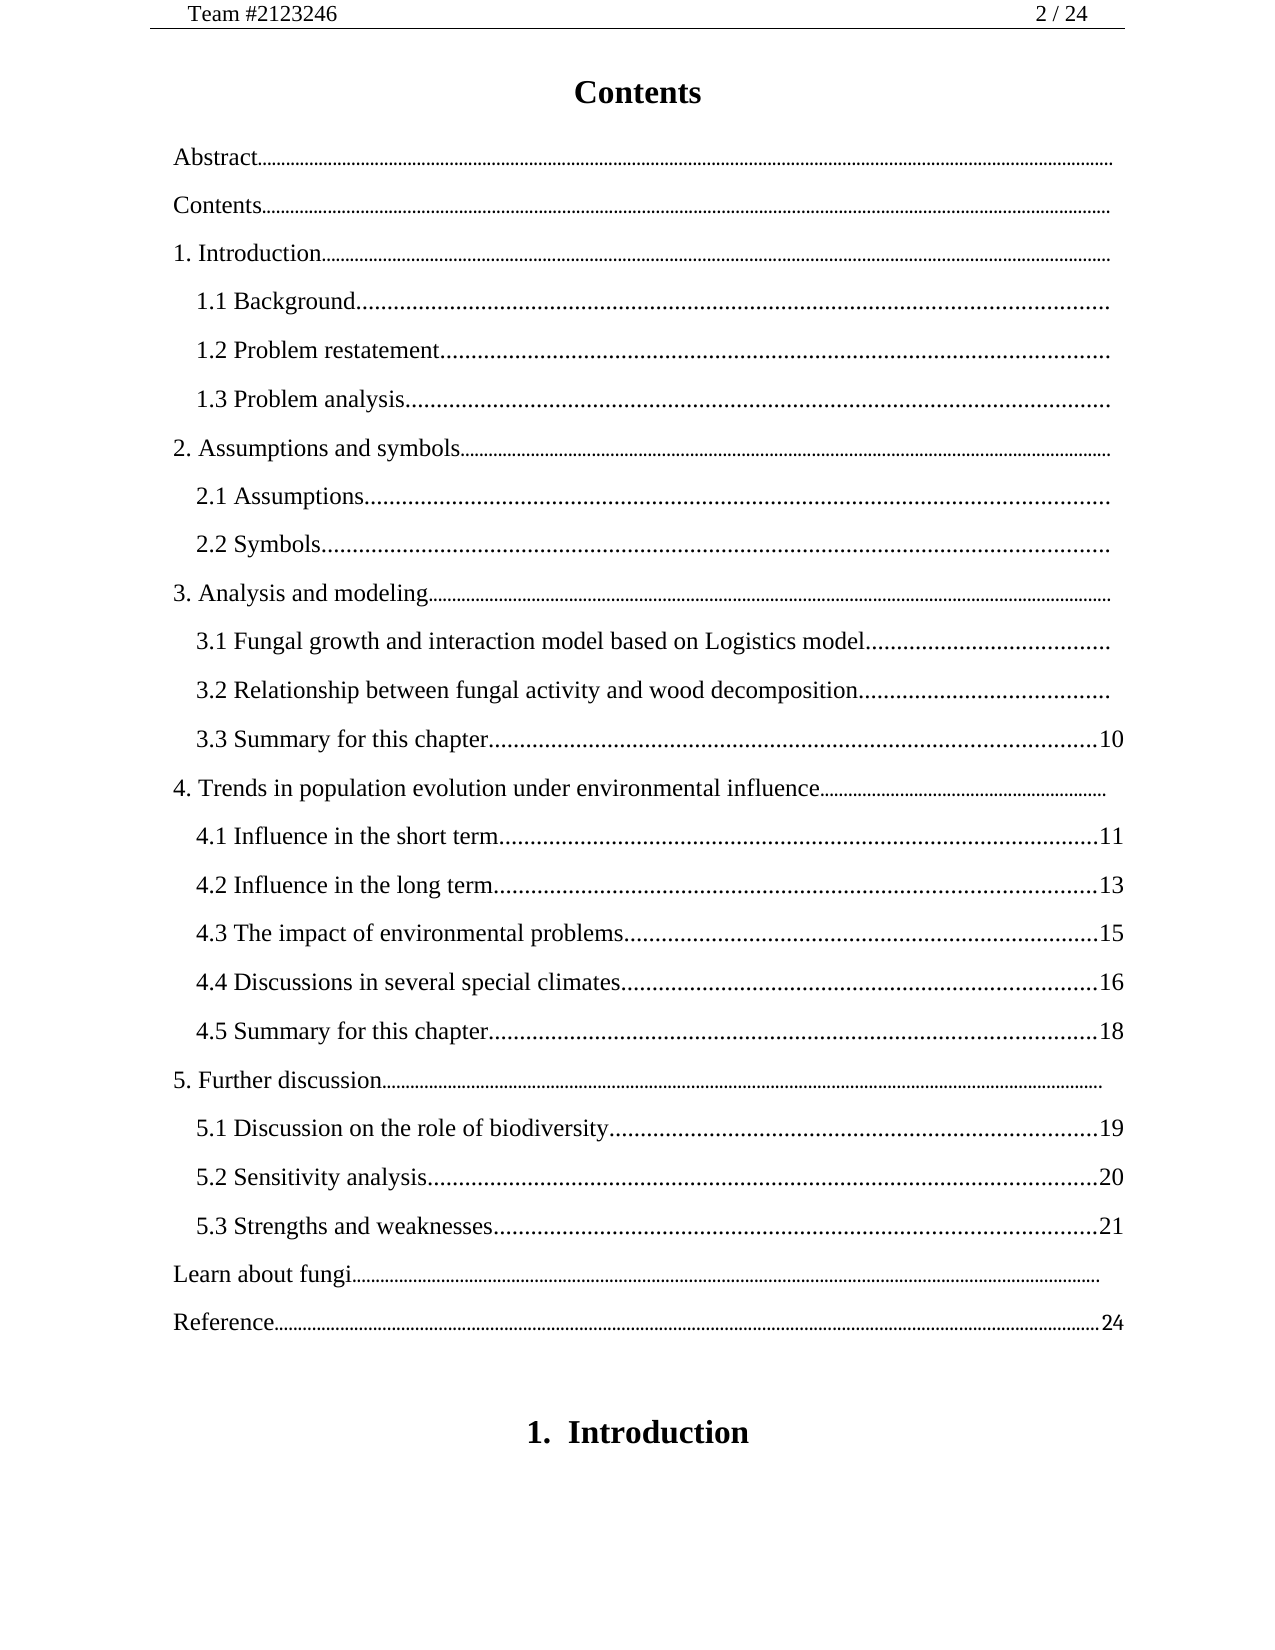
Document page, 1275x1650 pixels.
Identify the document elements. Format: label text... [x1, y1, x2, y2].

subtitle 1. Introduction [150, 1413, 1125, 1451]
subtitle Contents [150, 72, 1125, 111]
